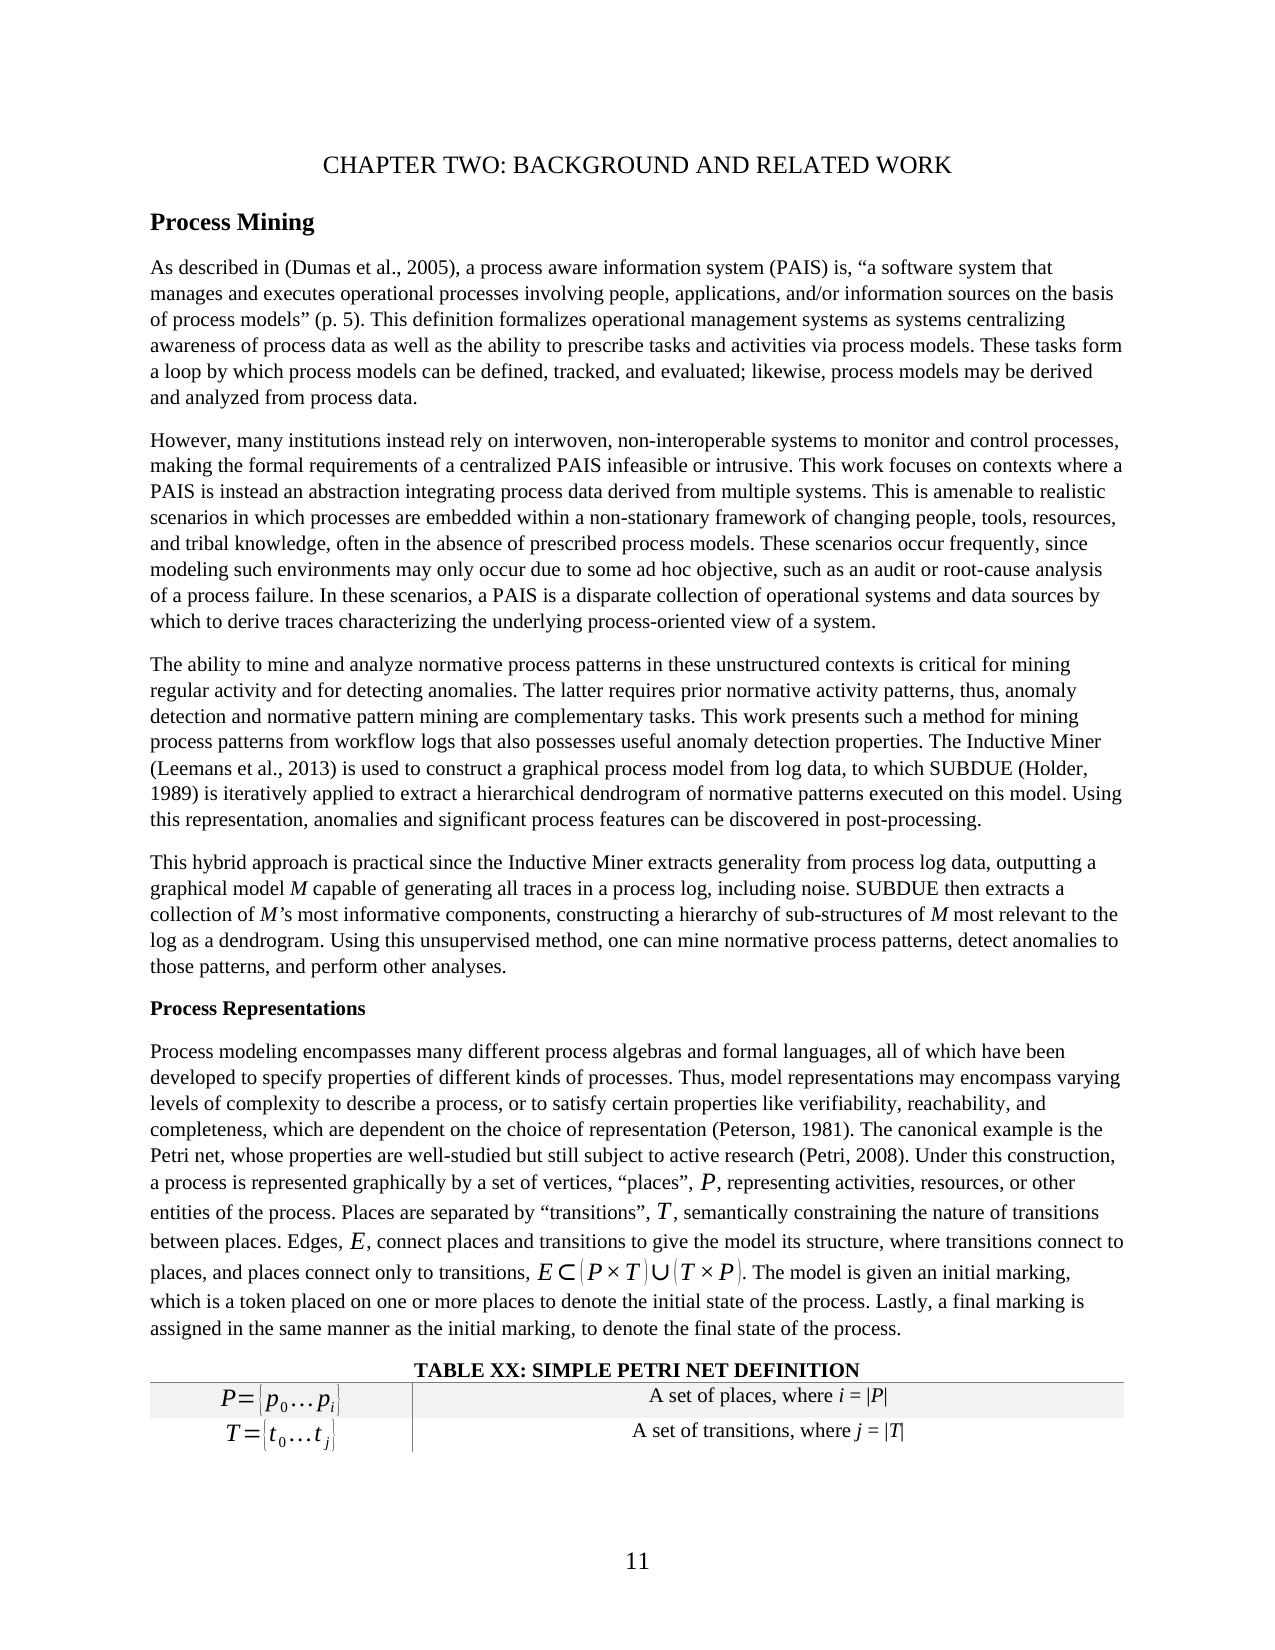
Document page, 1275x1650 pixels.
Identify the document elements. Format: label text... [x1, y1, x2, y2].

table_cell [150, 1418, 412, 1452]
text As described in (Dumas et al., 2005), a process aware information system (PAIS) is, “a software system that manages and executes operational processes involving people, applications, and/or information sources on the basis of process models” (p. 5). This definition formalizes operational management systems as systems centralizing awareness of process data as well as the ability to prescribe tasks and activities via process models. These tasks form a loop by which process models can be defined, tracked, and evaluated; likewise, process models may be derived and analyzed from process data. [150, 255, 1125, 409]
text However, many institutions instead rely on interwoven, non-interoperable systems to monitor and control processes, making the formal requirements of a centralized PAIS infeasible or intrusive. This work focuses on contexts where a PAIS is instead an abstraction integrating process data derived from multiple systems. This is amenable to realistic scenarios in which processes are embedded within a non-stationary framework of changing people, tools, resources, and tribal knowledge, often in the absence of prescribed process models. These scenarios occur frequently, since modeling such environments may only occur due to some ad hoc objective, such as an audit or root-cause analysis of a process failure. In these scenarios, a PAIS is a disparate collection of operational systems and data sources by which to derive traces characterizing the underlying process-oriented view of a system. [150, 427, 1125, 633]
text Process Representations [150, 996, 1125, 1020]
text Process modeling encompasses many different process algebras and formal languages, all of which have been developed to specify properties of different kinds of processes. Thus, model representations may encompass varying levels of complexity to describe a process, or to satisfy certain properties like verifiability, reachability, and completeness, which are dependent on the choice of representation (Peterson, 1981). The canonical example is the Petri net, whose properties are well-studied but still subject to active research (Petri, 2008). Under this construction, a process is represented graphically by a set of vertices, “places”, , representing activities, resources, or other entities of the process. Places are separated by “transitions”, , semantically constraining the nature of transitions between places. Edges, , connect places and transitions to give the model its structure, where transitions connect to places, and places connect only to transitions, . The model is given an initial marking, which is a token placed on one or more places to denote the initial state of the process. Lastly, a final marking is assigned in the same manner as the initial marking, to denote the final state of the process. [150, 1039, 1125, 1339]
table_cell A set of transitions, where j = |T| [413, 1418, 1124, 1452]
text The ability to mine and analyze normative process patterns in these unstructured contexts is critical for mining regular activity and for detecting anomalies. The latter requires prior normative activity patterns, thus, anomaly detection and normative pattern mining are complementary tasks. This work presents such a method for mining process patterns from workflow logs that also possesses useful anomaly detection properties. The Inductive Miner (Leemans et al., 2013) is used to construct a graphical process model from log data, to which SUBDUE (Holder, 1989) is iteratively applied to extract a hierarchical dendrogram of normative patterns executed on this model. Using this representation, anomalies and significant process features can be discovered in post-processing. [150, 652, 1125, 831]
table_cell A set of places, where i = |P| [413, 1383, 1124, 1418]
text CHAPTER TWO: BACKGROUND AND RELATED WORK [150, 150, 1125, 179]
text Process Mining [150, 207, 1125, 236]
table_cell [150, 1383, 412, 1418]
table_header TABLE XX: Simple Petri net Definition [150, 1358, 1124, 1382]
text This hybrid approach is practical since the Inductive Miner extracts generality from process log data, outputting a graphical model M capable of generating all traces in a process log, including noise. SUBDUE then extracts a collection of M’s most informative components, constructing a hierarchy of sub-structures of M most relevant to the log as a dendrogram. Using this unsupervised method, one can mine normative process patterns, detect anomalies to those patterns, and perform other analyses. [150, 850, 1125, 978]
